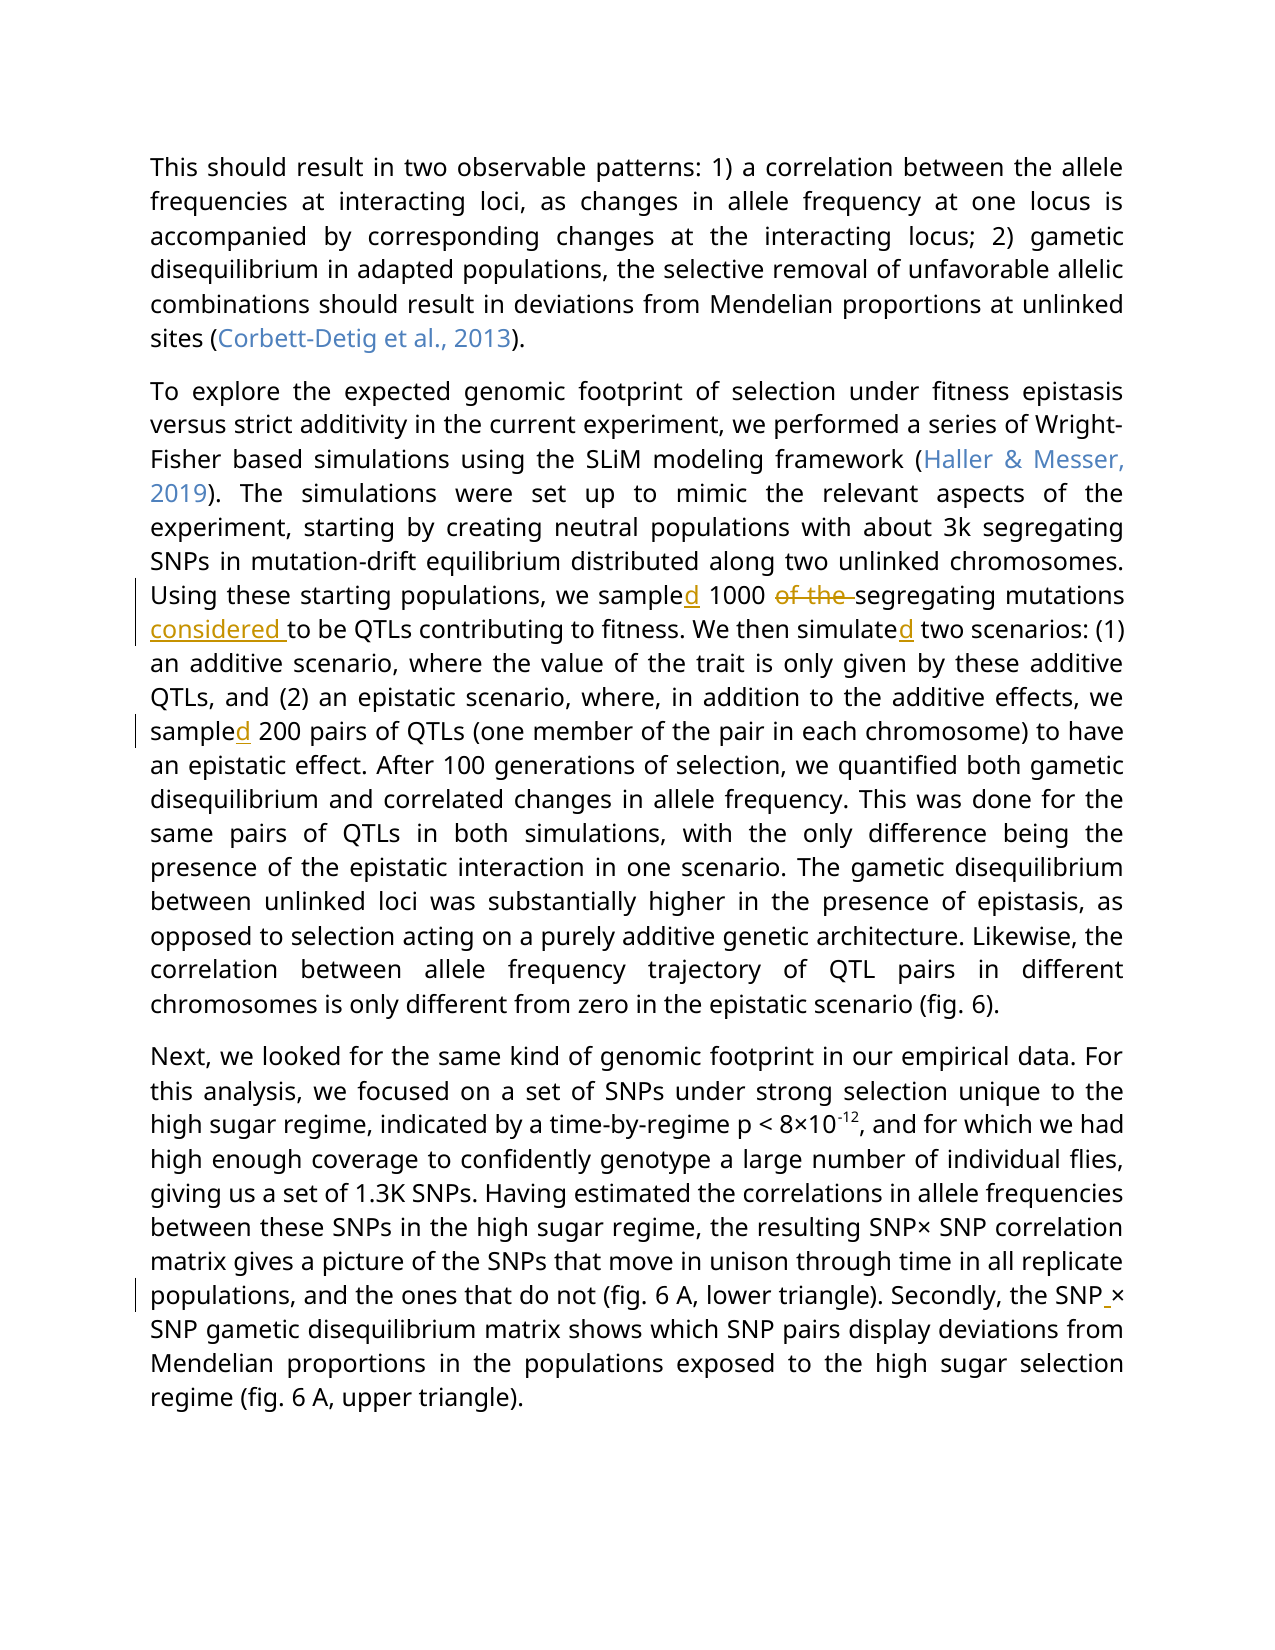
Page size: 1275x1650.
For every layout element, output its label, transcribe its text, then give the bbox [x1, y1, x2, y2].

text Next, we looked for the same kind of genomic footprint in our empirical data. For this analysis, we focused on a set of SNPs under strong selection unique to the high sugar regime, indicated by a time-by-regime p < 8×10-12, and for which we had high enough coverage to confidently genotype a large number of individual flies, giving us a set of 1.3K SNPs. Having estimated the correlations in allele frequencies between these SNPs in the high sugar regime, the resulting SNP× SNP correlation matrix gives a picture of the SNPs that move in unison through time in all replicate populations, and the ones that do not (fig. 6 A, lower triangle). Secondly, the SNP× SNP gametic disequilibrium matrix shows which SNP pairs display deviations from Mendelian proportions in the populations exposed to the high sugar selection regime (fig. 6 A, upper triangle). [150, 1039, 1125, 1414]
text To explore the expected genomic footprint of selection under fitness epistasis versus strict additivity in the current experiment, we performed a series of Wright-Fisher based simulations using the SLiM modeling framework (Haller & Messer, 2019). The simulations were set up to mimic the relevant aspects of the experiment, starting by creating neutral populations with about 3k segregating SNPs in mutation-drift equilibrium distributed along two unlinked chromosomes. Using these starting populations, we sample 1000 segregating mutations to be QTLs contributing to fitness. We then simulate two scenarios: (1) an additive scenario, where the value of the trait is only given by these additive QTLs, and (2) an epistatic scenario, where, in addition to the additive effects, we sample 200 pairs of QTLs (one member of the pair in each chromosome) to have an epistatic effect. After 100 generations of selection, we quantified both gametic disequilibrium and correlated changes in allele frequency. This was done for the same pairs of QTLs in both simulations, with the only difference being the presence of the epistatic interaction in one scenario. The gametic disequilibrium between unlinked loci was substantially higher in the presence of epistasis, as opposed to selection acting on a purely additive genetic architecture. Likewise, the correlation between allele frequency trajectory of QTL pairs in different chromosomes is only different from zero in the epistatic scenario (fig. 6). [150, 373, 1125, 1020]
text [150, 150, 1125, 354]
